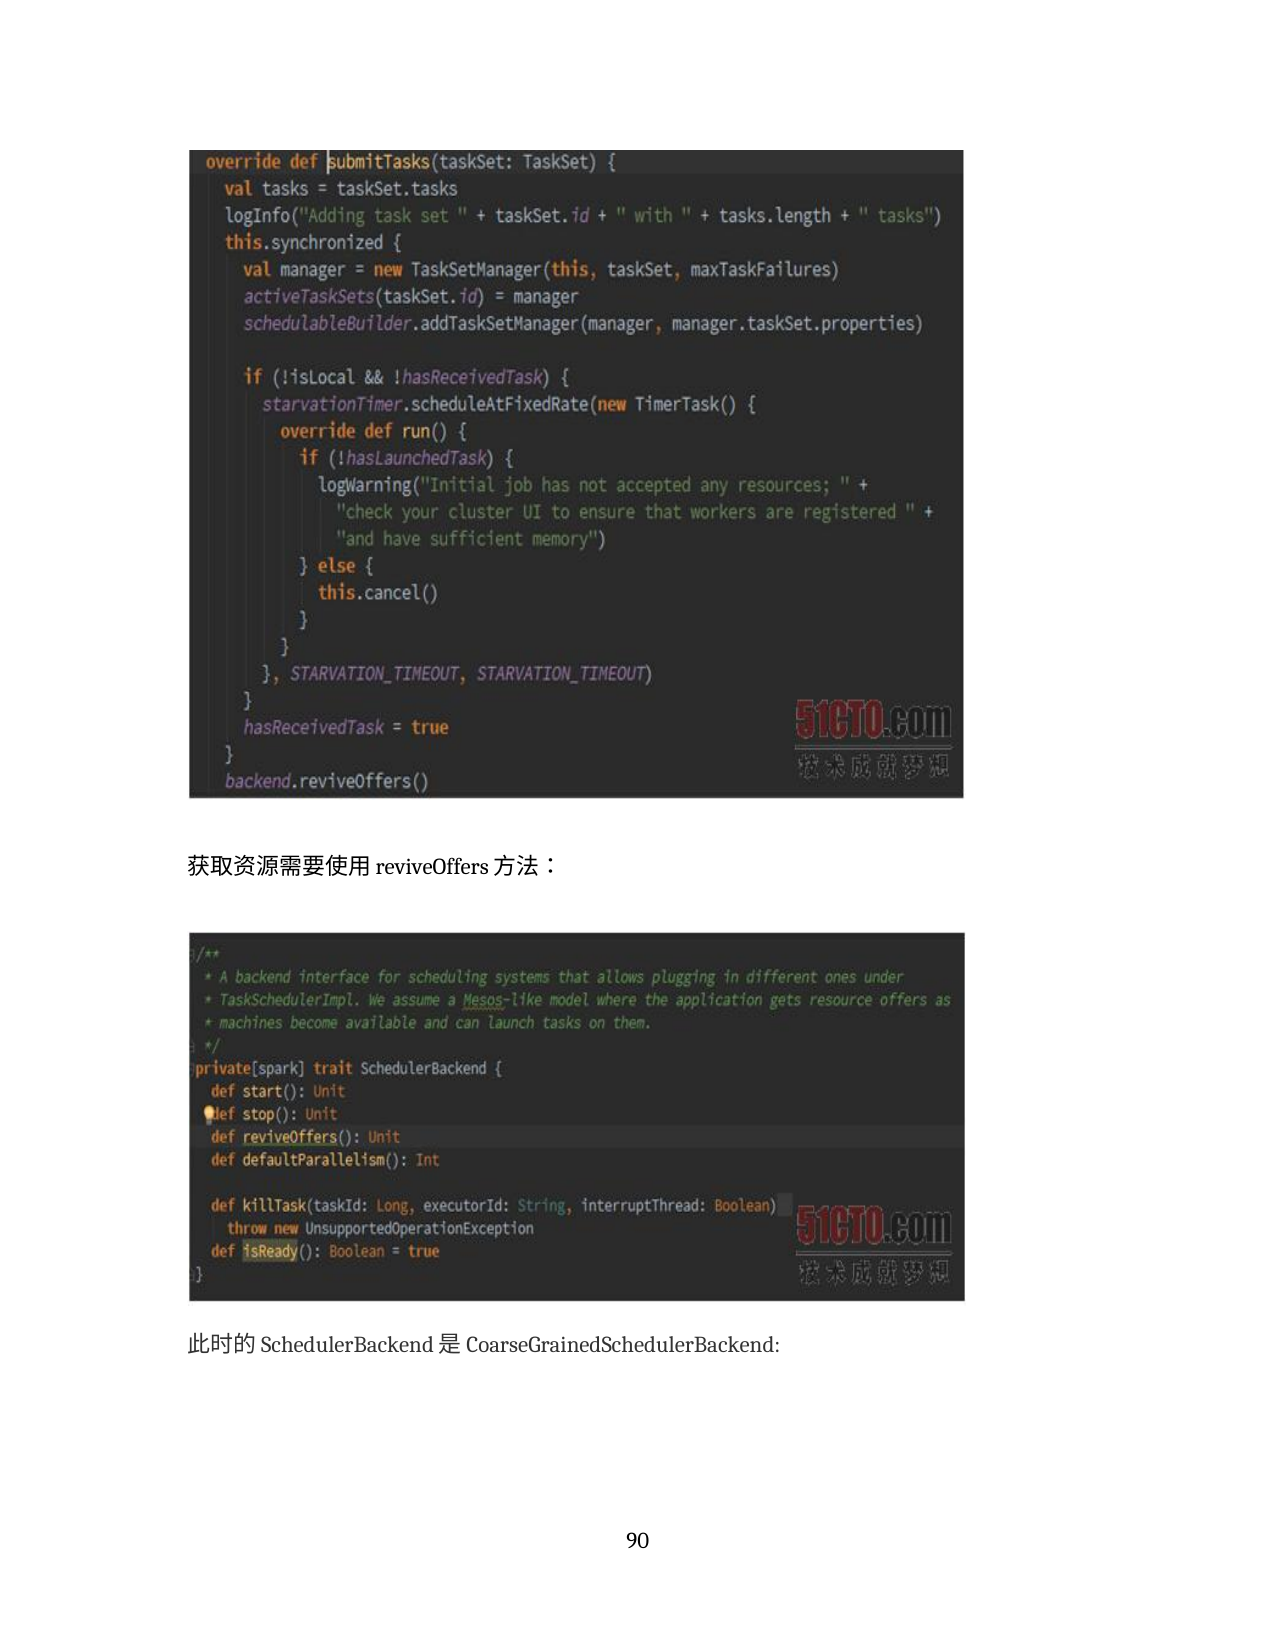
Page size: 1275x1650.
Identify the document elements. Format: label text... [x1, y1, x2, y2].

picture [187, 150, 966, 800]
picture [187, 931, 966, 1306]
text 获取资源需要使用reviveOffers方法： [187, 822, 1087, 909]
text 此时的SchedulerBackend是CoarseGrainedSchedulerBackend: [187, 1328, 1087, 1359]
